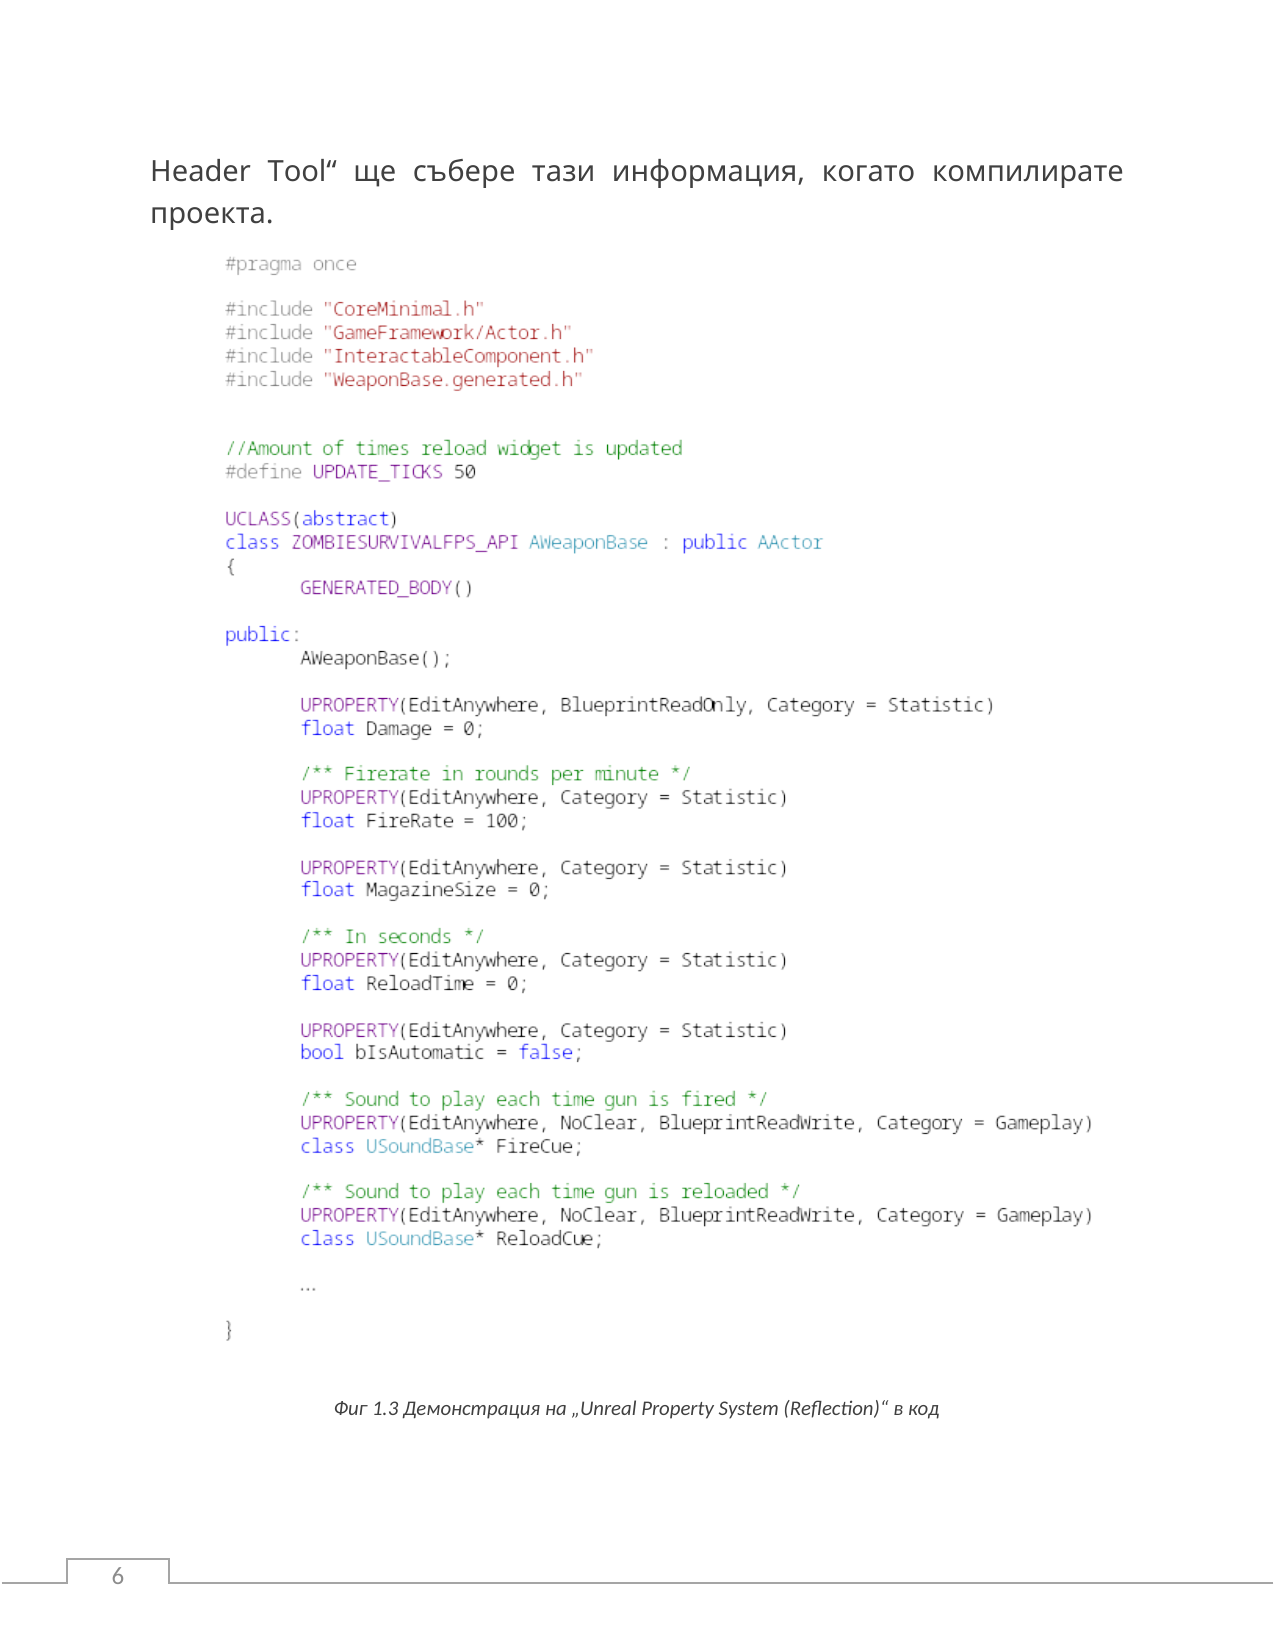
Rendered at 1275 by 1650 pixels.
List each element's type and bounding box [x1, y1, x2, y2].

text [150, 150, 1125, 232]
